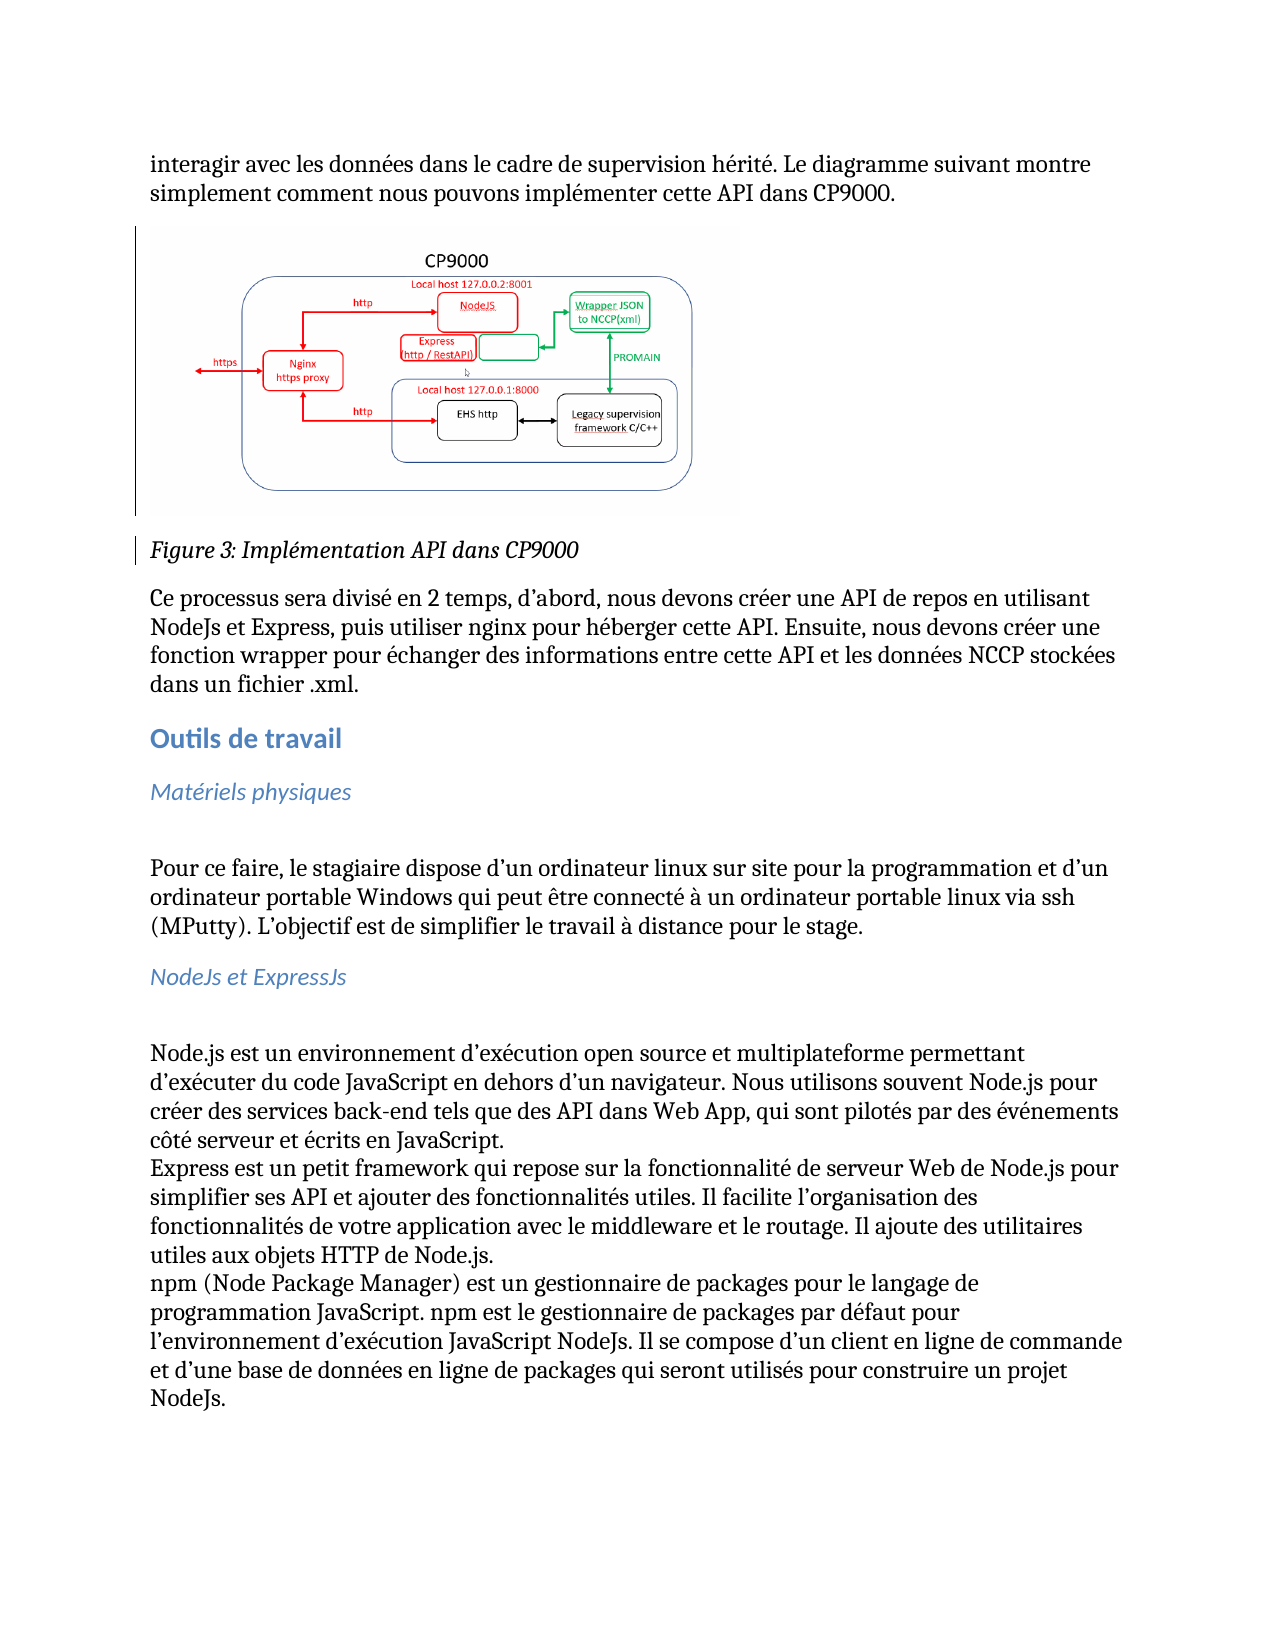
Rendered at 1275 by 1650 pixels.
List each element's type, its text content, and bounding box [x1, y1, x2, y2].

text Ce processus sera divisé en 2 temps, d’abord, nous devons créer une API de repos en utilisant NodeJs et Express, puis utiliser nginx pour héberger cette API. Ensuite, nous devons créer une fonction wrapper pour échanger des informations entre cette API et les données NCCP stockées dans un fichier .xml. [150, 584, 1125, 699]
subtitle Outils de travail [150, 720, 1125, 755]
picture [150, 226, 741, 516]
text Node.js est un environnement d’exécution open source et multiplateforme permettant d’exécuter du code JavaScript en dehors d’un navigateur. Nous utilisons souvent Node.js pour créer des services back-end tels que des API dans Web App, qui sont pilotés par des événements côté serveur et écrits en JavaScript. Express est un petit framework qui repose sur la fonctionnalité de serveur Web de Node.js pour simplifier ses API et ajouter des fonctionnalités utiles. Il facilite l’organisation des fonctionnalités de votre application avec le middleware et le routage. Il ajoute des utilitaires utiles aux objets HTTP de Node.js. npm (Node Package Manager) est un gestionnaire de packages pour le langage de programmation JavaScript. npm est le gestionnaire de packages par défaut pour l’environnement d’exécution JavaScript NodeJs. Il se compose d’un client en ligne de commande et d’une base de données en ligne de packages qui seront utilisés pour construire un projet NodeJs. [150, 1011, 1125, 1413]
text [150, 150, 1125, 207]
subtitle NodeJs et ExpressJs [150, 961, 1125, 992]
text Pour ce faire, le stagiaire dispose d’un ordinateur linux sur site pour la programmation et d’un ordinateur portable Windows qui peut être connecté à un ordinateur portable linux via ssh (MPutty). L’objectif est de simplifier le travail à distance pour le stage. [150, 825, 1125, 940]
subtitle Matériels physiques [150, 776, 1125, 807]
text Figure 3: Implémentation API dans CP9000 [150, 536, 1125, 565]
